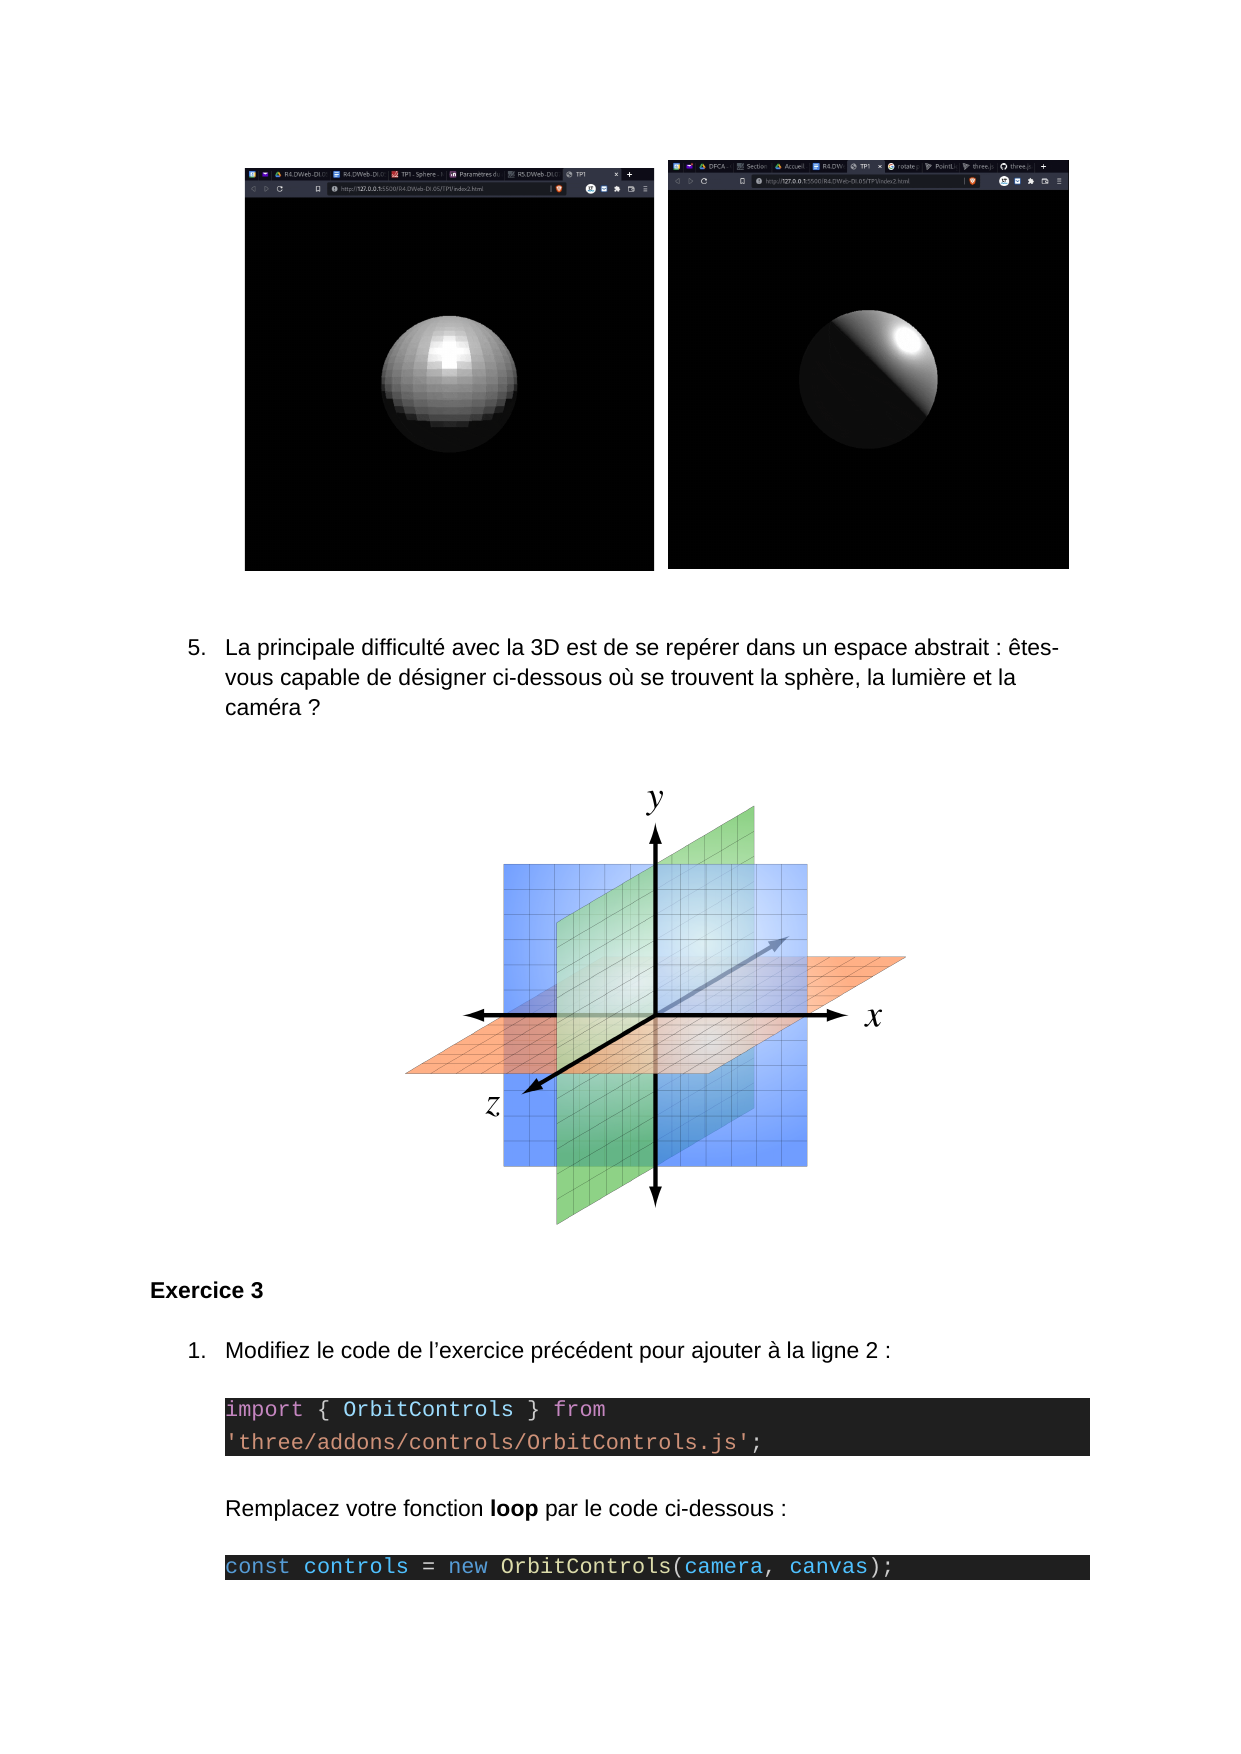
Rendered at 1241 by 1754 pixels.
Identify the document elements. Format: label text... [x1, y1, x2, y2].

text Exercice 3 [150, 1277, 1090, 1303]
list Modifiez le code de l’exercice précédent pour ajouter à la ligne 2 : [187, 1337, 1090, 1364]
picture [668, 160, 1069, 569]
list La principale difficulté avec la 3D est de se repérer dans un espace abstrait : êtes-vous capable de désigner ci-dessous où se trouvent la sphère, la lumière et la caméra ? [187, 633, 1090, 720]
table_header [658, 150, 1091, 633]
picture [397, 754, 918, 1273]
text import { OrbitControls } from 'three/addons/controls/OrbitControls.js'; [225, 1398, 1090, 1456]
text const controls = new OrbitControls(camera, canvas); [225, 1555, 1090, 1580]
table_header [225, 150, 658, 633]
picture [244, 168, 655, 571]
text Remplacez votre fonction loop par le code ci-dessous : [225, 1495, 1090, 1521]
